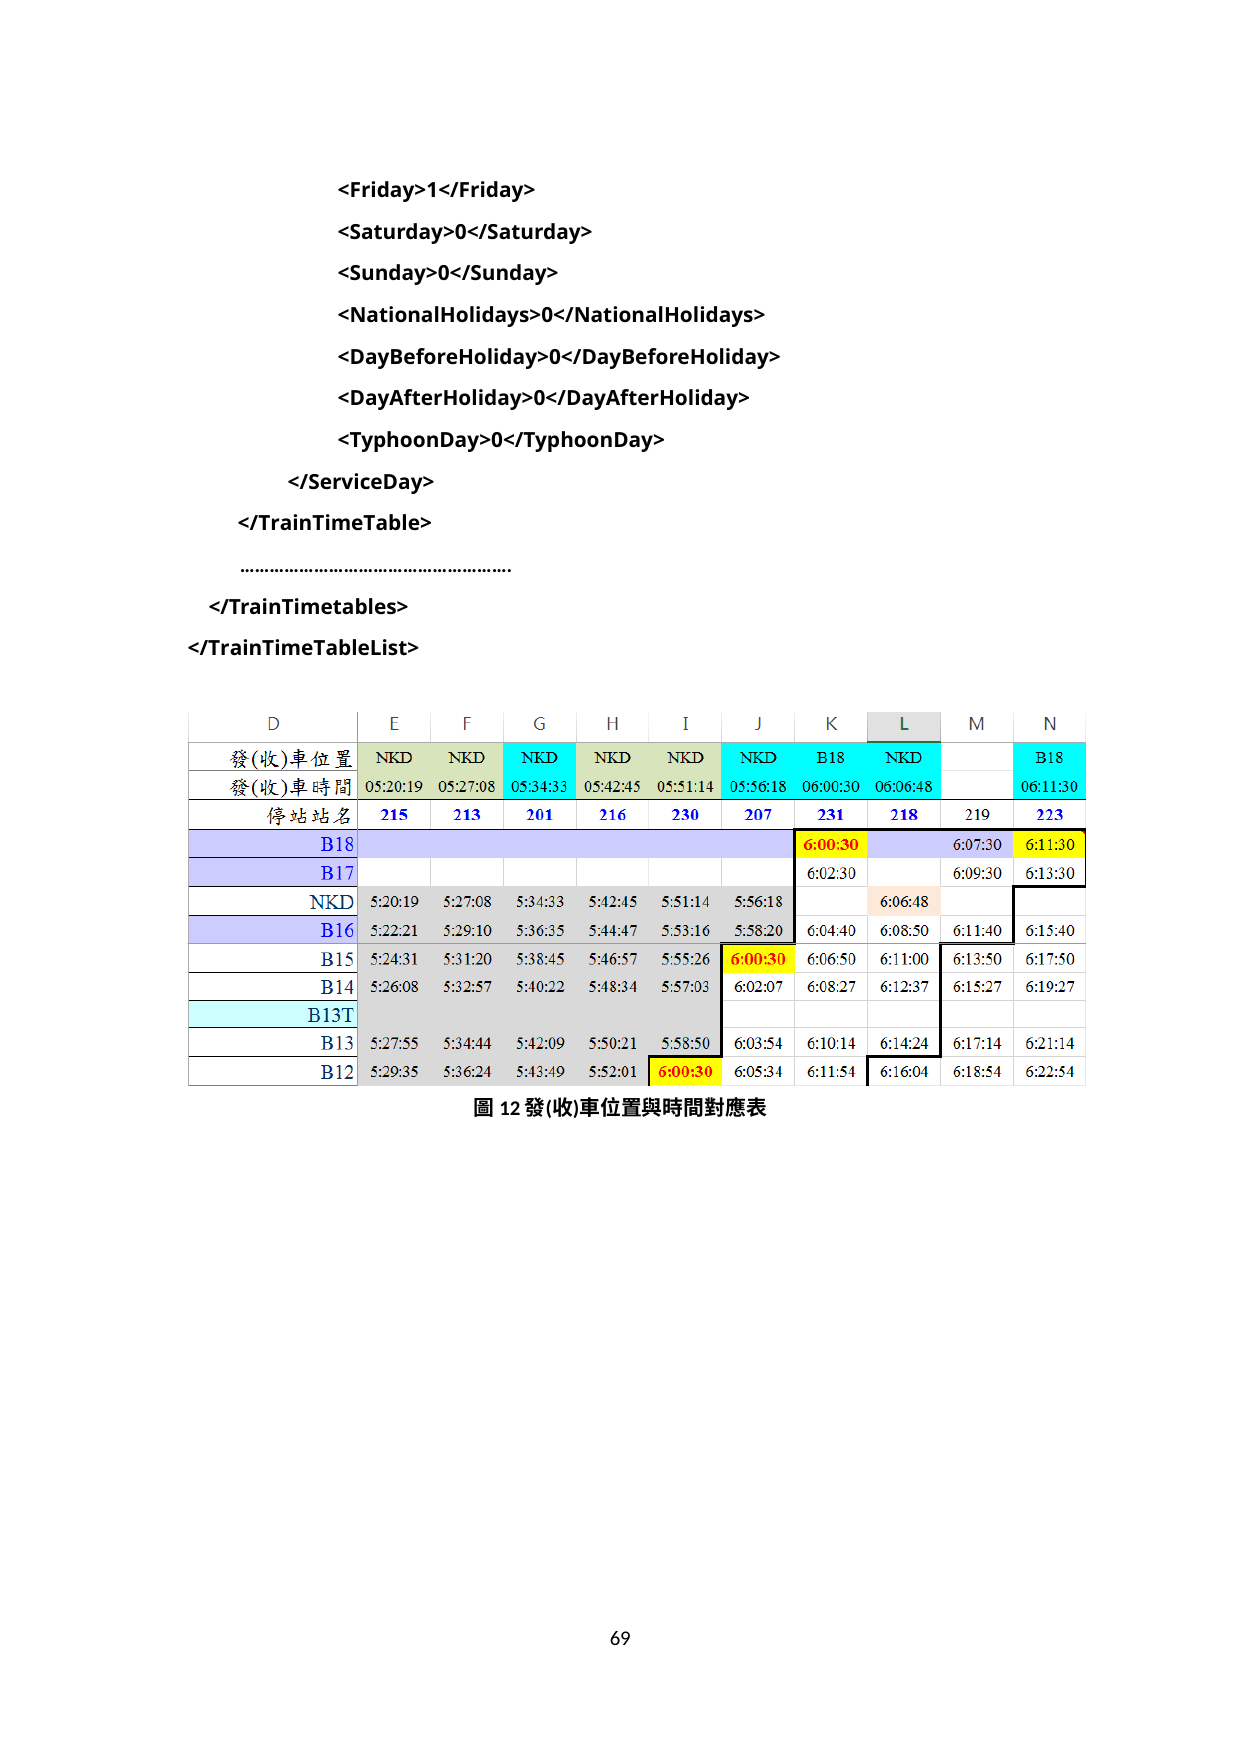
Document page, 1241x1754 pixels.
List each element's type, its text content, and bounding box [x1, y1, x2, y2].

text <NationalHolidays>0</NationalHolidays> [287, 294, 1053, 335]
text <Friday>1</Friday> [287, 169, 1053, 210]
picture [187, 710, 1086, 1086]
text </TrainTimetables> [187, 585, 1053, 627]
text <TyphoonDay>0</TyphoonDay> [287, 419, 1053, 460]
text </ServiceDay> [237, 460, 1053, 502]
text ………………………………………………. [187, 544, 1053, 585]
text <Sunday>0</Sunday> [287, 252, 1053, 294]
text </TrainTimeTable> [187, 502, 1053, 544]
text </TrainTimeTableList> [187, 627, 1053, 669]
text 圖 12發(收)車位置與時間對應表 [187, 1086, 1053, 1127]
text <Saturday>0</Saturday> [287, 210, 1053, 252]
text <DayAfterHoliday>0</DayAfterHoliday> [287, 377, 1053, 419]
text <DayBeforeHoliday>0</DayBeforeHoliday> [287, 335, 1053, 377]
